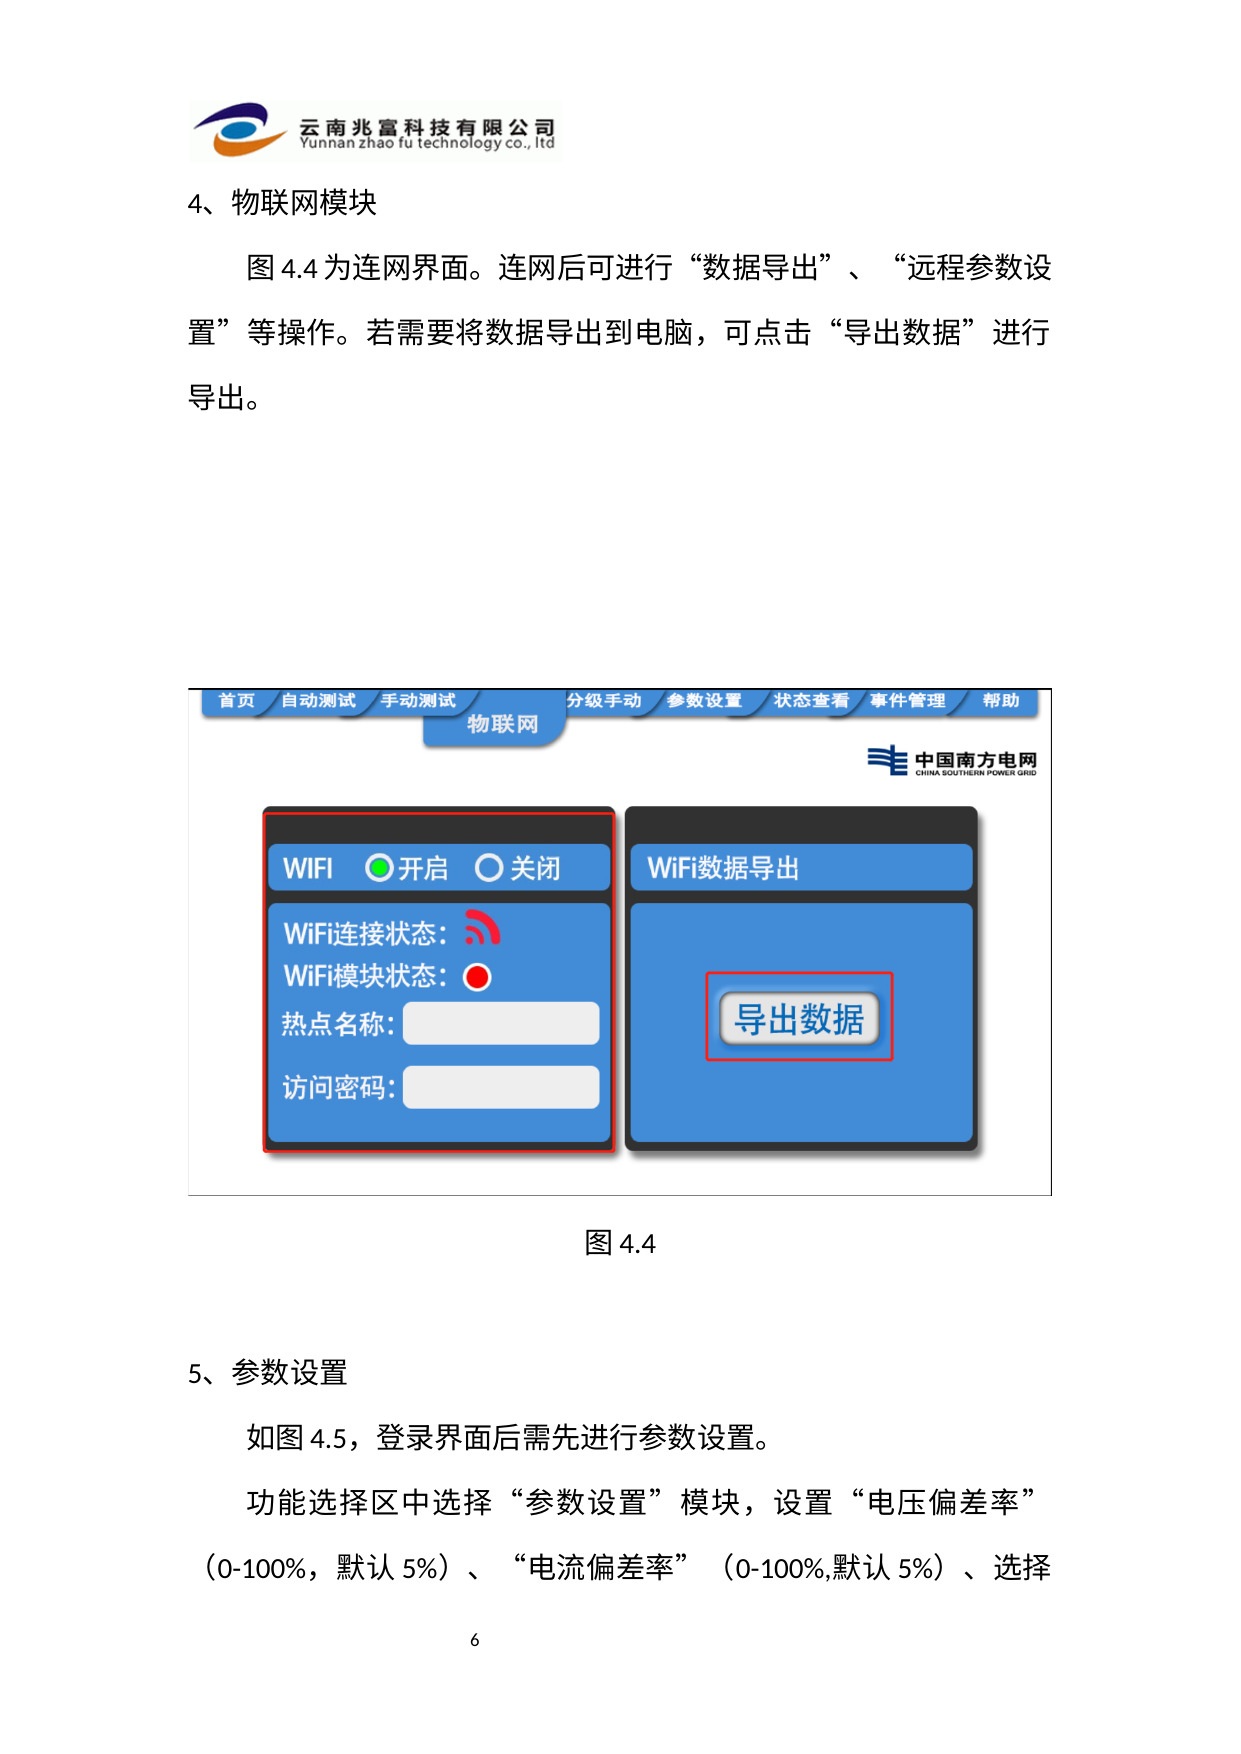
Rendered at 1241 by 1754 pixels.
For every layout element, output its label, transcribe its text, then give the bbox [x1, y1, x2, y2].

list 如图4.5，登录界面后需先进行参数设置。 [187, 1404, 1053, 1469]
picture [187, 90, 563, 162]
list 图4.4为连网界面。连网后可进行“数据导出”、“远程参数设置”等操作。若需要将数据导出到电脑，可点击“导出数据”进行导出。 [187, 234, 1053, 429]
list 5、参数设置 [187, 1339, 1053, 1404]
list 4、物联网模块 [187, 169, 1053, 234]
picture [188, 688, 1052, 1196]
